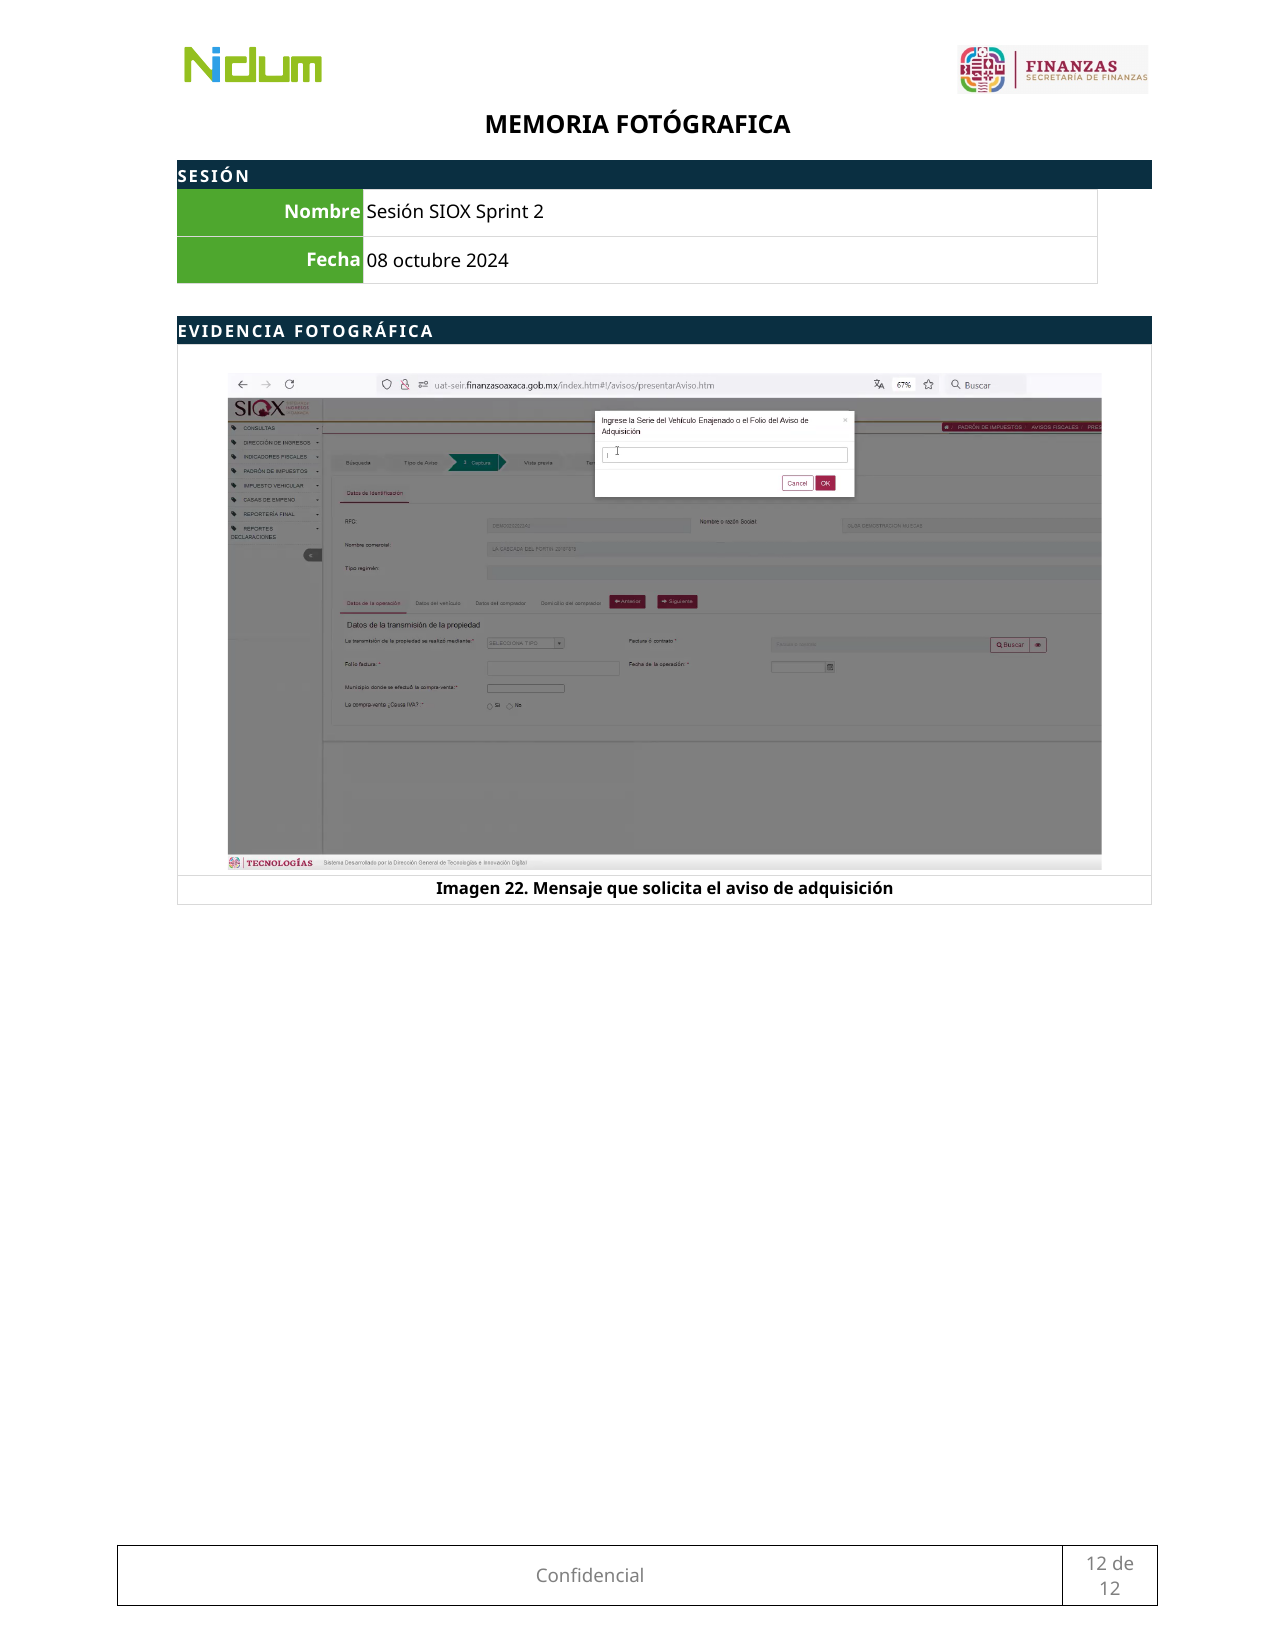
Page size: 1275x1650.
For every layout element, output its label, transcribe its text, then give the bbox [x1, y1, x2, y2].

picture [227, 373, 1102, 870]
table_cell [178, 345, 1151, 875]
table_cell Imagen 22. Mensaje que solicita el aviso de adquisición [178, 876, 1151, 904]
picture [177, 44, 329, 84]
picture [957, 45, 1149, 94]
